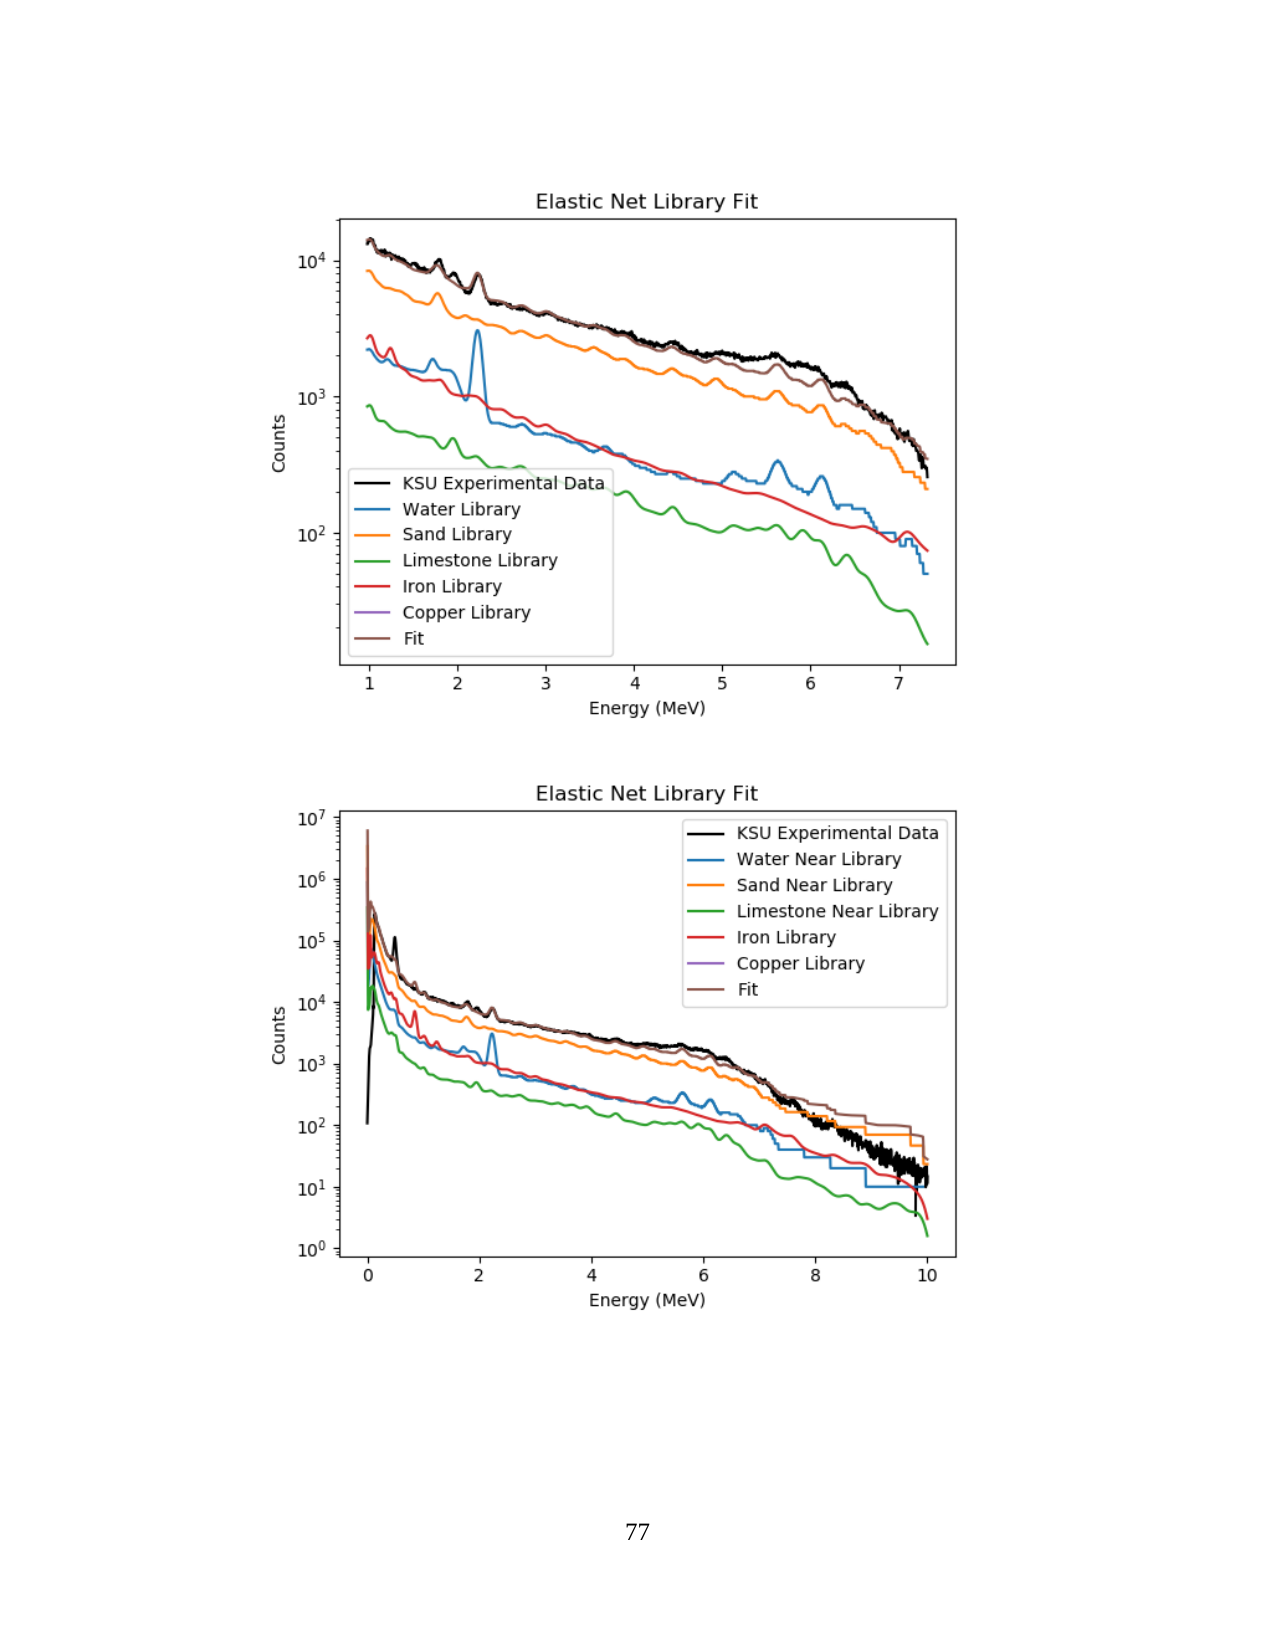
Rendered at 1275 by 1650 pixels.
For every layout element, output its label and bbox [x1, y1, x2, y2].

picture [241, 150, 1034, 728]
picture [241, 741, 1034, 1320]
